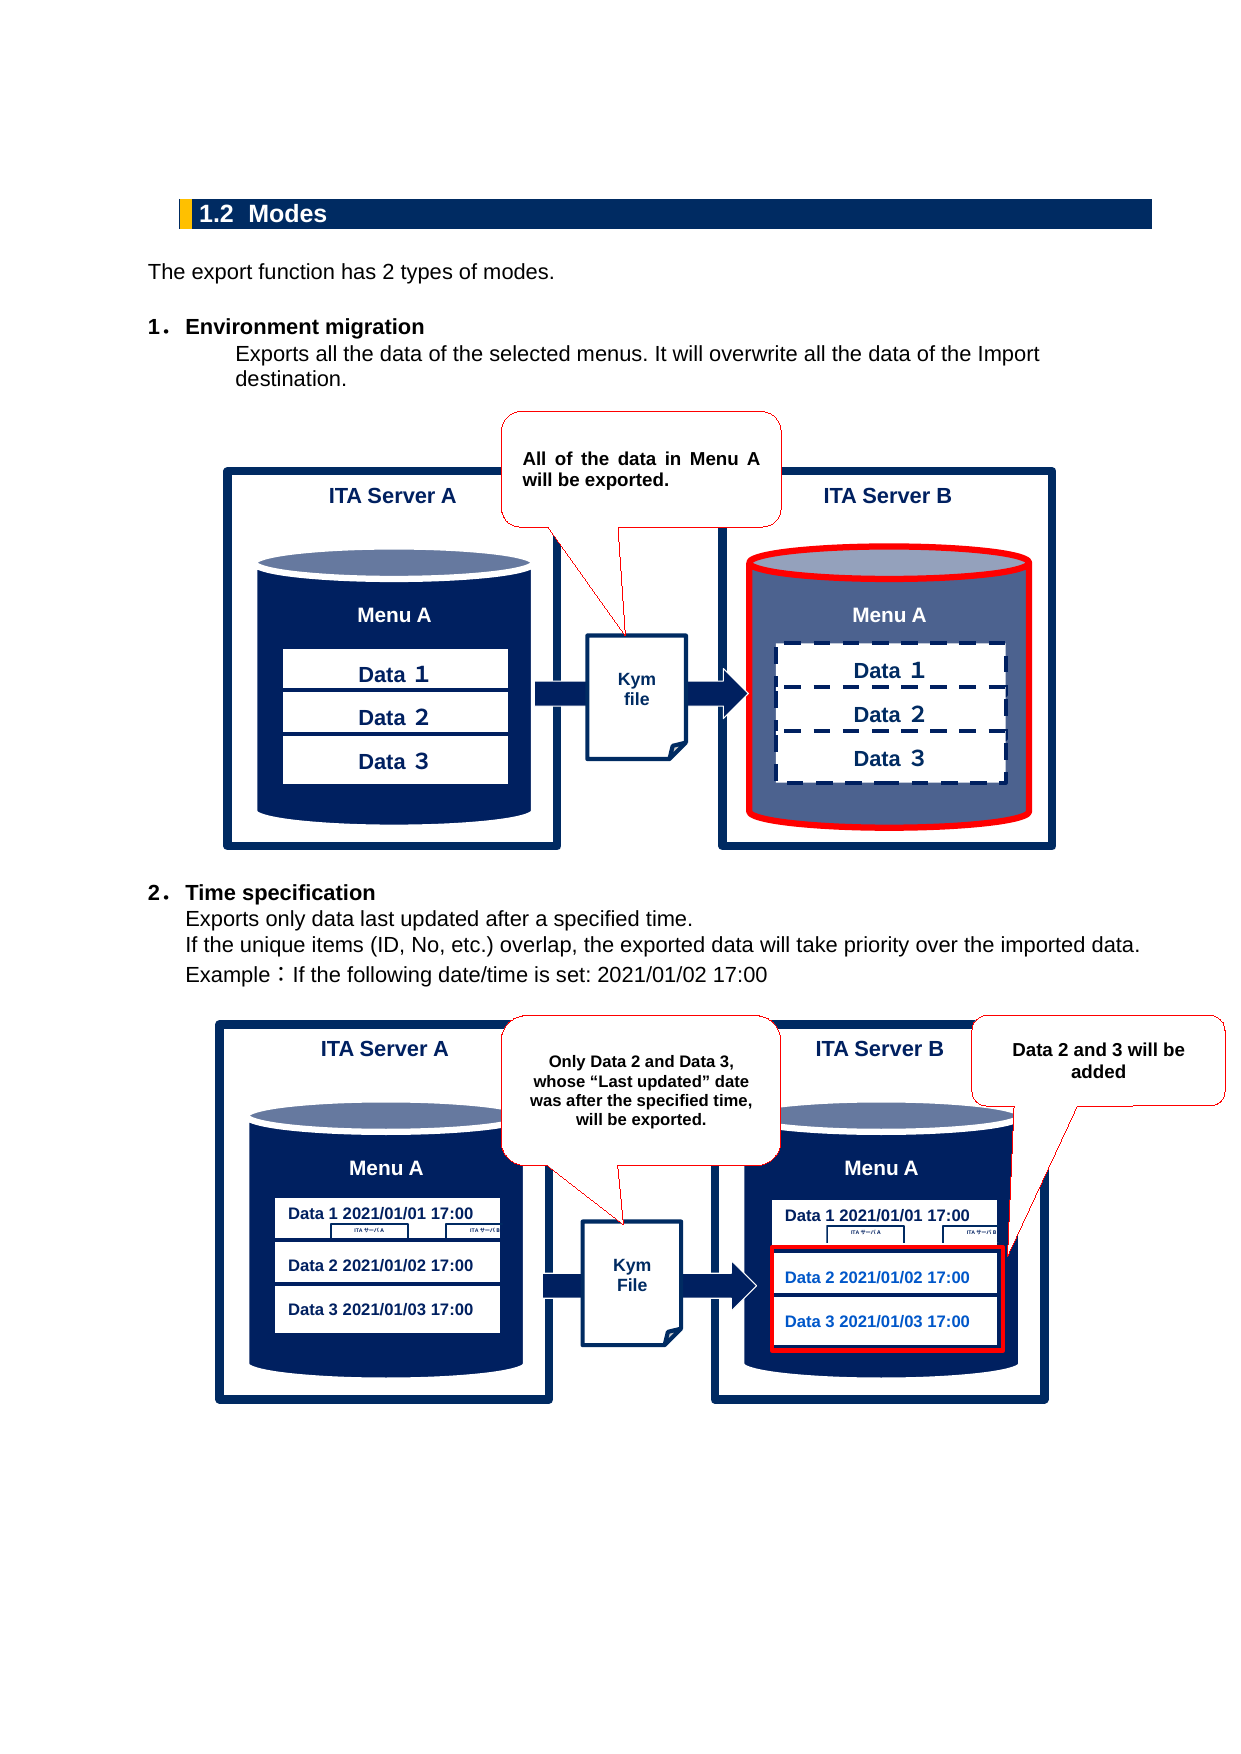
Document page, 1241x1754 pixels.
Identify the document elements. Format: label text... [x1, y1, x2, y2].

list If the unique items (ID, No, etc.) overlap, the exported data will take priority over the imported data. [185, 931, 1152, 957]
text Exports only data last updated after a specified time. [148, 906, 1152, 931]
list Environment migration [148, 309, 1152, 341]
list Time specification [148, 874, 1152, 906]
list Exports all the data of the selected menus. It will overwrite all the data of the Import destination. [235, 341, 1152, 391]
list Example：If the following date/time is set: 2021/01/02 17:00 [185, 957, 1152, 988]
text The export function has 2 types of modes. [148, 258, 1152, 284]
subtitle Modes [192, 199, 1152, 229]
